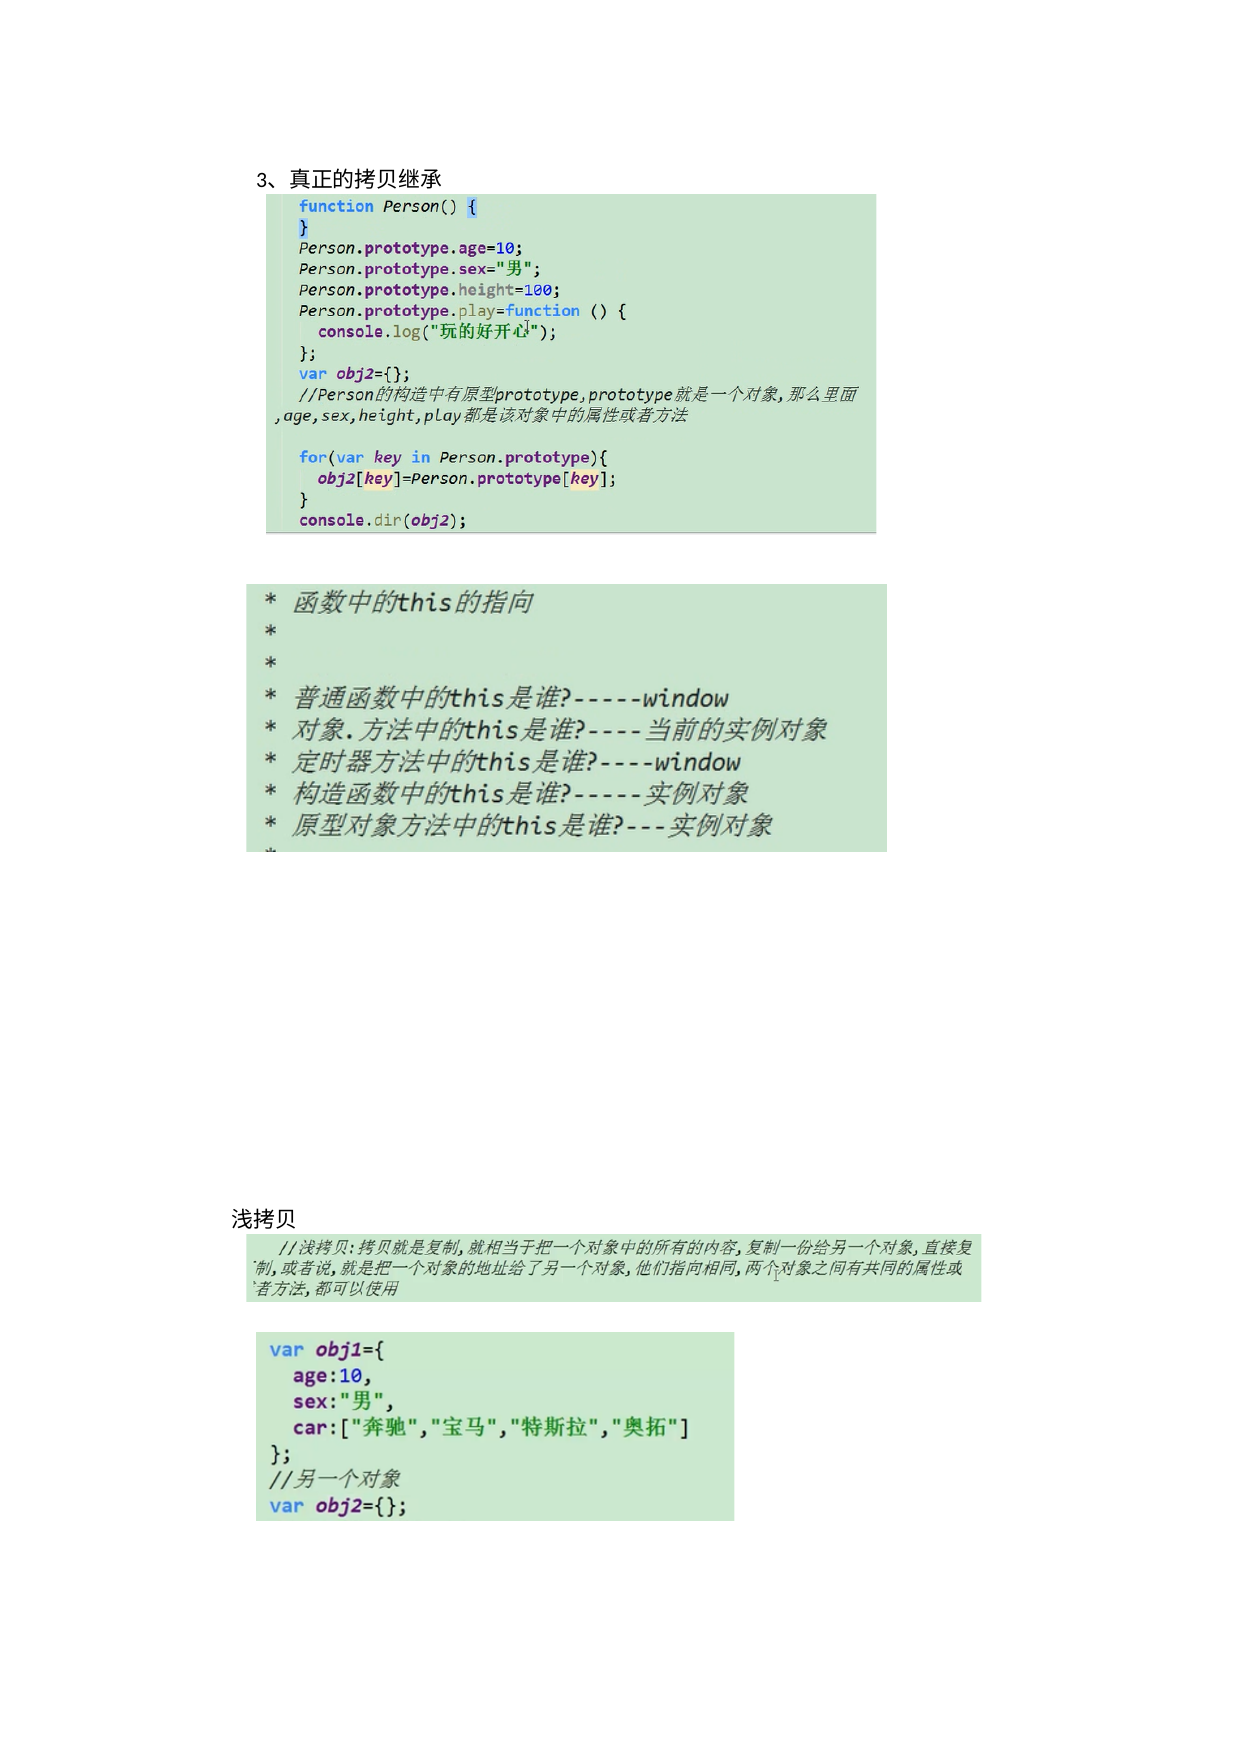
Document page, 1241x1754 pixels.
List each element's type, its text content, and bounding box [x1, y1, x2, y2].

text 浅拷贝 [187, 1202, 1053, 1234]
picture [256, 1332, 735, 1521]
picture [266, 194, 877, 535]
picture [246, 584, 887, 852]
picture [246, 1234, 982, 1302]
text 3、真正的拷贝继承 [187, 162, 1053, 194]
